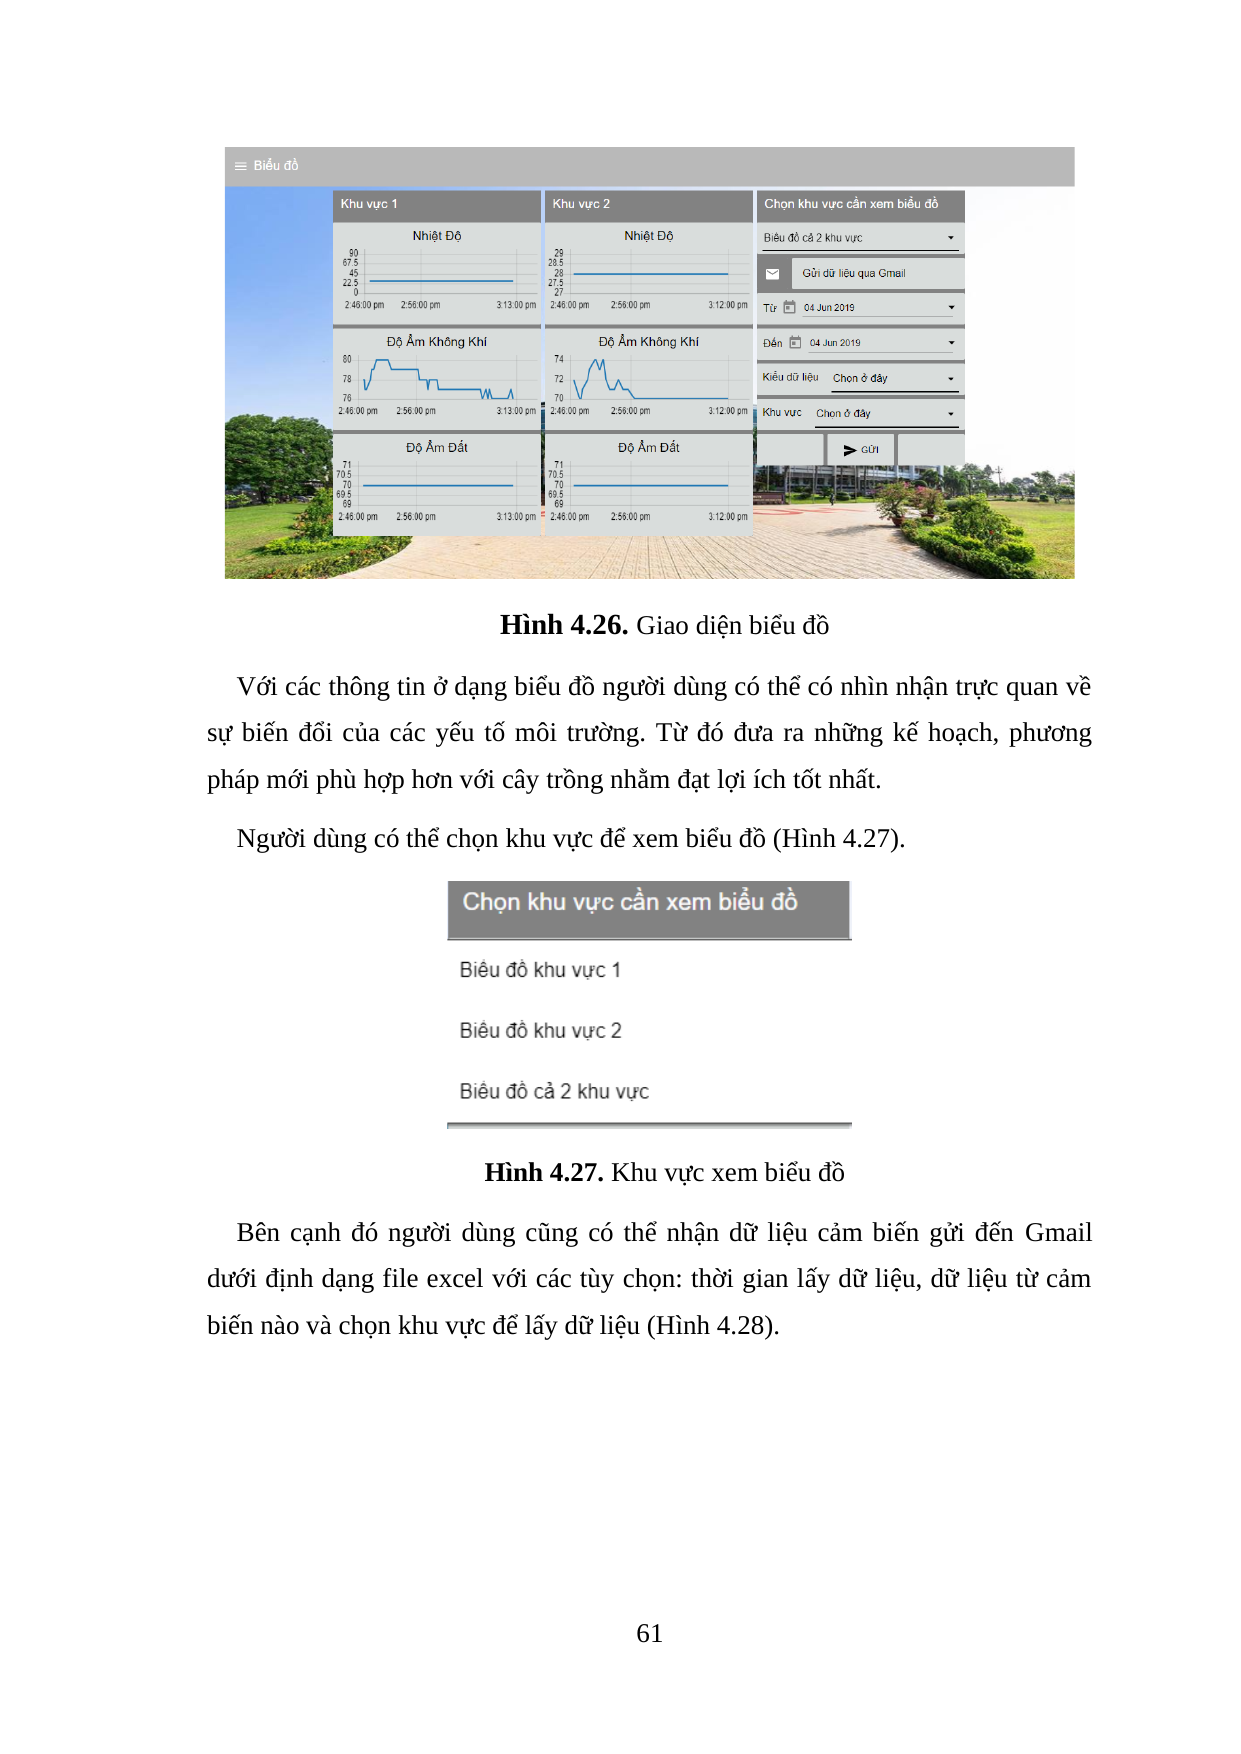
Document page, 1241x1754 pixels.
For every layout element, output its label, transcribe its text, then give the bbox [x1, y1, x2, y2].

text Với các thông tin ở dạng biểu đồ người dùng có thể có nhìn nhận trực quan về sự biến đổi của các yếu tố môi trường. Từ đó đưa ra những kế hoạch, phương pháp mới phù hợp hơn với cây trồng nhằm đạt lợi ích tốt nhất. [207, 670, 1092, 794]
picture [224, 147, 1075, 579]
text Hình 4.27. Khu vực xem biểu đồ [207, 1157, 1092, 1188]
text Người dùng có thể chọn khu vực để xem biểu đồ (Hình 4.27). [207, 822, 1092, 853]
picture [447, 881, 852, 1129]
text Bên cạnh đó người dùng cũng có thể nhận dữ liệu cảm biến gửi đến Gmail dưới định dạng file excel với các tùy chọn: thời gian lấy dữ liệu, dữ liệu từ cảm biến nào và chọn khu vực để lấy dữ liệu (Hình 4.28). [207, 1216, 1092, 1340]
text Hình 4.26. Giao diện biểu đồ [207, 607, 1092, 641]
